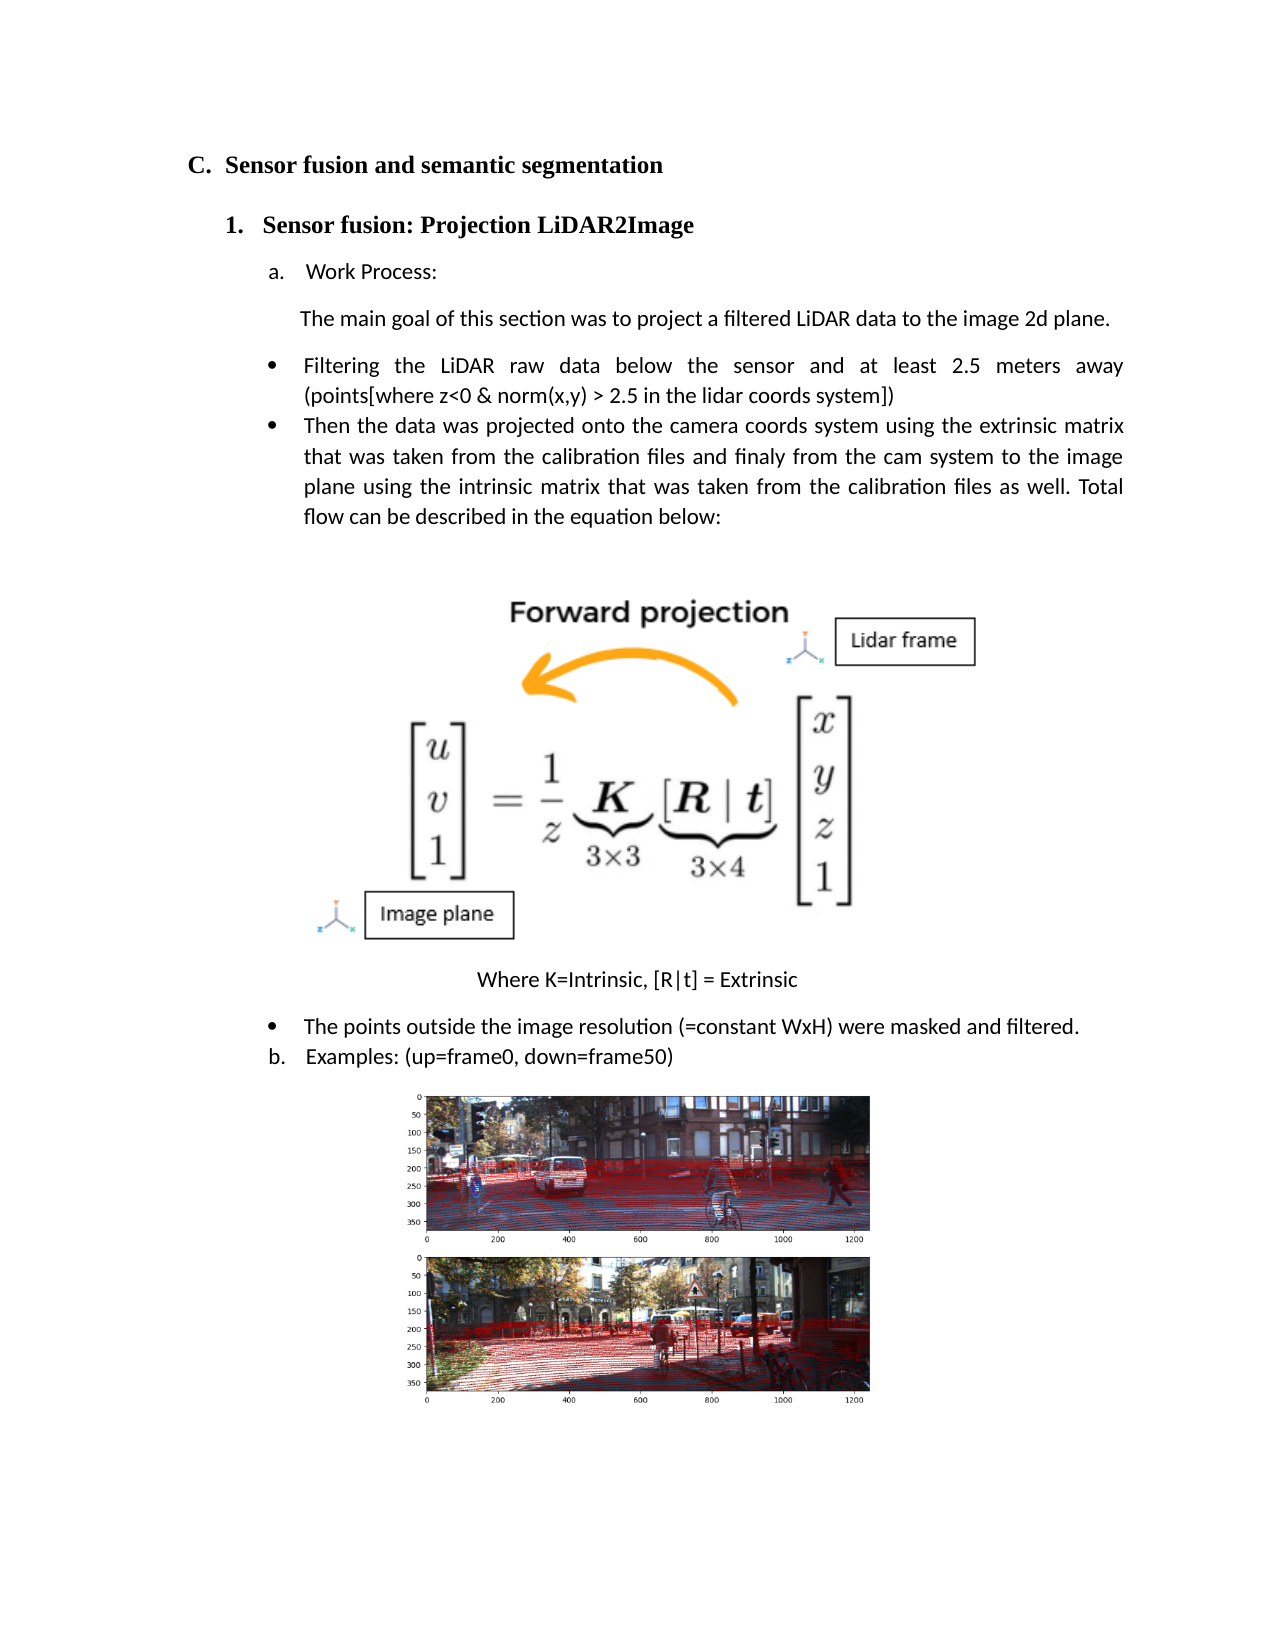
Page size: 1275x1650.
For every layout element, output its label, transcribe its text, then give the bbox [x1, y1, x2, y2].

list The points outside the image resolution (=constant WxH) were masked and filtered. [268, 1012, 1125, 1040]
picture [401, 1088, 874, 1409]
text The main goal of this section was to project a filtered LiDAR data to the image 2d plane. [300, 304, 1125, 332]
subtitle Sensor fusion: Projection LiDAR2Image [225, 210, 1125, 238]
list Work Process: [268, 257, 1125, 286]
text Where K=Intrinsic, [R|t] = Extrinsic [150, 965, 1125, 993]
list Examples: (up=frame0, down=frame50) [268, 1042, 1125, 1070]
picture [285, 549, 990, 946]
list Then the data was projected onto the camera coords system using the extrinsic matrix that was taken from the calibration files and finaly from the cam system to the image plane using the intrinsic matrix that was taken from the calibration files as well. Total flow can be described in the equation below: [268, 412, 1125, 530]
subtitle Sensor fusion and semantic segmentation [187, 150, 1125, 179]
list Filtering the LiDAR raw data below the sensor and at least 2.5 meters away (points[where z<0 & norm(x,y) > 2.5 in the lidar coords system]) [268, 351, 1125, 409]
